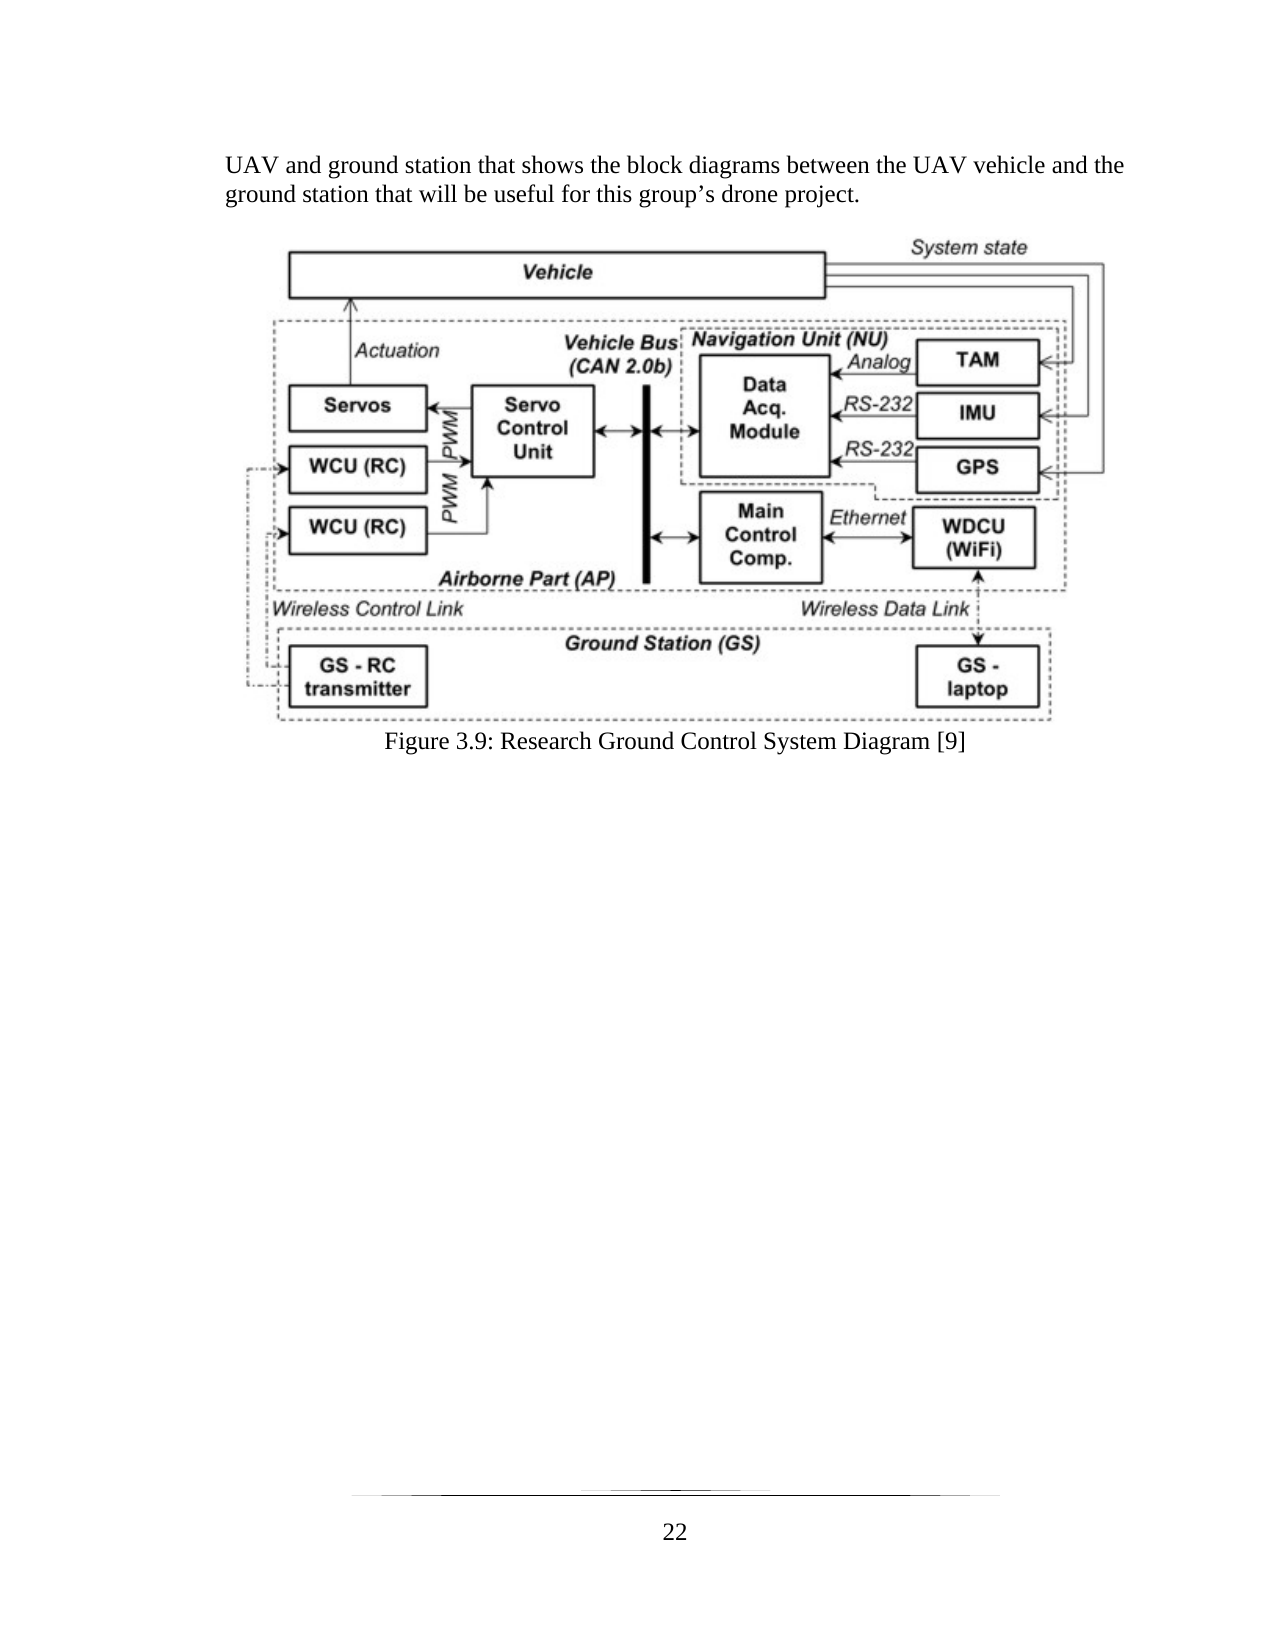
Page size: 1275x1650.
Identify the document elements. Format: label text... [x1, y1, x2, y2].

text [225, 150, 1125, 207]
picture [242, 236, 1108, 726]
text Figure 3.9: Research Ground Control System Diagram [9] [225, 726, 1125, 754]
